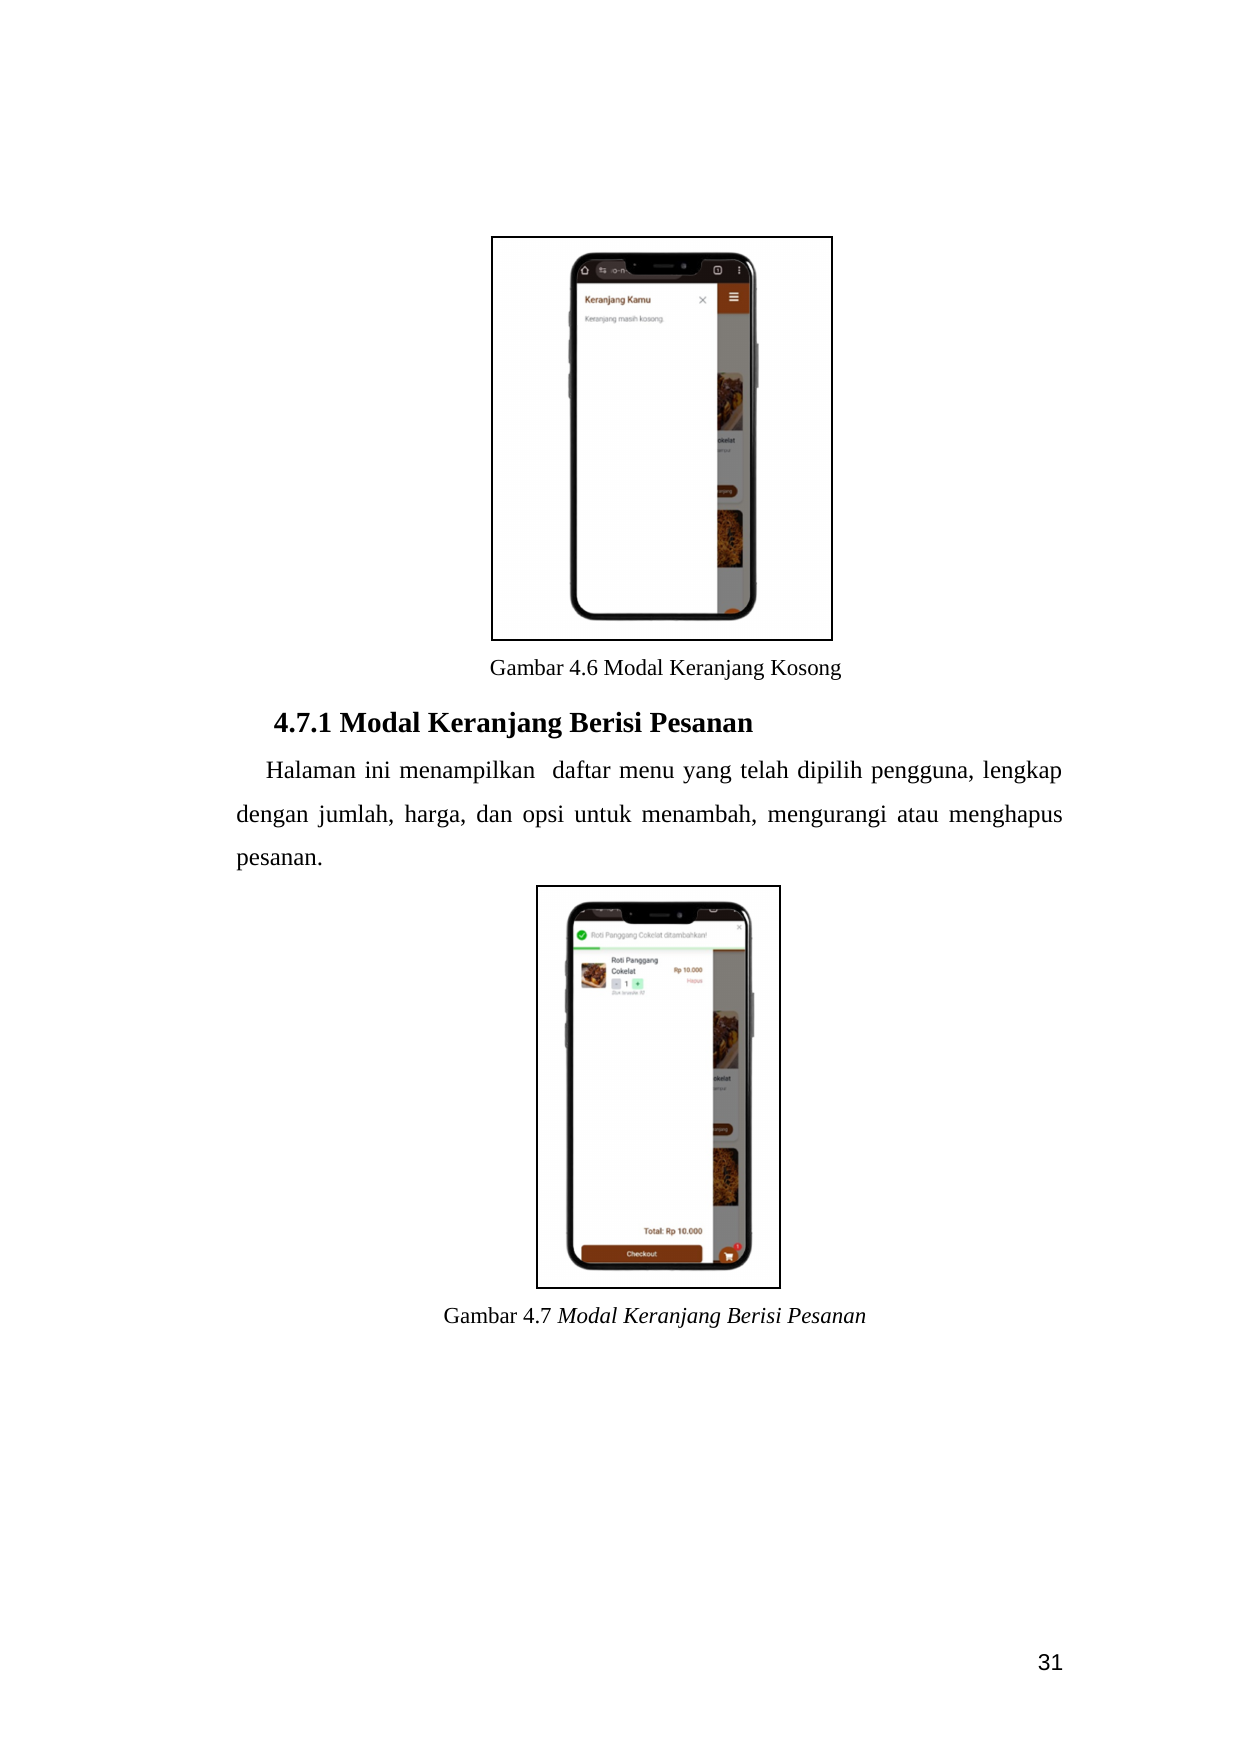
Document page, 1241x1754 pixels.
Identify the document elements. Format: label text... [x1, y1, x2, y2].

subtitle 4.7.1 Modal Keranjang Berisi Pesanan [274, 705, 1063, 739]
picture [493, 238, 831, 639]
text Halaman ini menampilkan daftar menu yang telah dipilih pengguna, lengkap dengan jumlah, harga, dan opsi untuk menambah, mengurangi atau menghapus pesanan. [236, 756, 1063, 871]
picture [538, 887, 779, 1287]
subtitle Gambar 4.7 Modal Keranjang Berisi Pesanan [386, 1302, 1063, 1328]
subtitle Gambar 4.6 Modal Keranjang Kosong [386, 654, 1063, 680]
